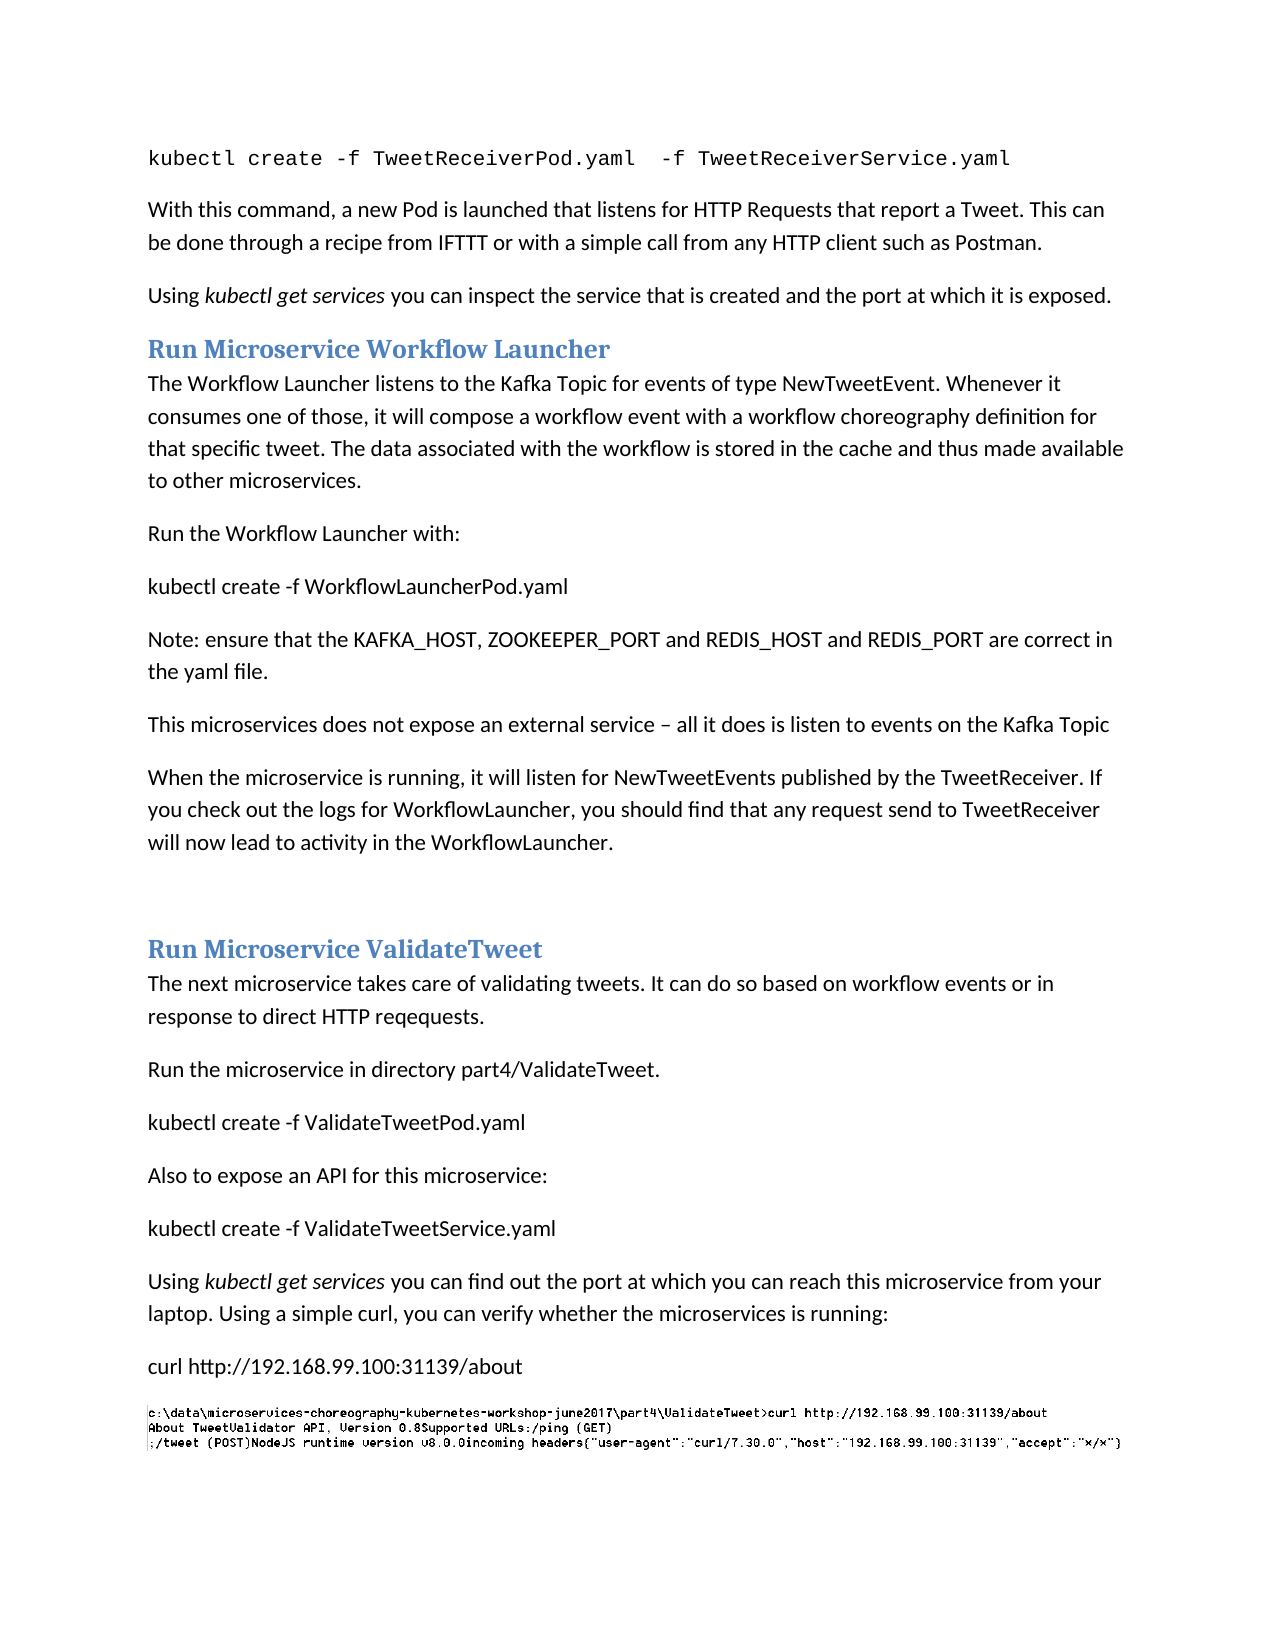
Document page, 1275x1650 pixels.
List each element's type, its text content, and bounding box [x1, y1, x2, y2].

text curl http://192.168.99.100:31139/about [148, 1352, 1127, 1380]
text Using kubectl get services you can find out the port at which you can reach this microservice from your laptop. Using a simple curl, you can verify whether the microservices is running: [148, 1267, 1127, 1327]
text kubectl create -f WorkflowLauncherPod.yaml [148, 572, 1127, 600]
text Run the microservice in directory part4/ValidateTweet. [148, 1055, 1127, 1083]
subtitle Run Microservice Workflow Launcher [148, 334, 1127, 365]
text When the microservice is running, it will listen for NewTweetEvents published by the TweetReceiver. If you check out the logs for WorkflowLauncher, you should find that any request send to TweetReceiver will now lead to activity in the WorkflowLauncher. [148, 763, 1127, 856]
text kubectl create -f ValidateTweetPod.yaml [148, 1108, 1127, 1136]
text kubectl create -f TweetReceiverPod.yaml -f TweetReceiverService.yaml [148, 148, 1127, 171]
text The next microservice takes care of validating tweets. It can do so based on workflow events or in response to direct HTTP reqequests. [148, 969, 1127, 1030]
text Run the Workflow Launcher with: [148, 519, 1127, 547]
text This microservices does not expose an external service – all it does is listen to events on the Kafka Topic [148, 710, 1127, 738]
subtitle Run Microservice ValidateTweet [148, 934, 1127, 965]
text With this command, a new Pod is launched that listens for HTTP Requests that report a Tweet. This can be done through a recipe from IFTTT or with a simple call from any HTTP client such as Postman. [148, 196, 1127, 256]
text Using kubectl get services you can inspect the service that is created and the port at which it is exposed. [148, 281, 1127, 309]
text The Workflow Launcher listens to the Kafka Topic for events of type NewTweetEvent. Whenever it consumes one of those, it will compose a workflow event with a workflow choreography definition for that specific tweet. The data associated with the workflow is stored in the cache and thus made available to other microservices. [148, 369, 1127, 494]
picture [147, 1405, 1128, 1451]
text Also to expose an API for this microservice: [148, 1161, 1127, 1189]
text Note: ensure that the KAFKA_HOST, ZOOKEEPER_PORT and REDIS_HOST and REDIS_PORT are correct in the yaml file. [148, 625, 1127, 685]
text kubectl create -f ValidateTweetService.yaml [148, 1214, 1127, 1242]
